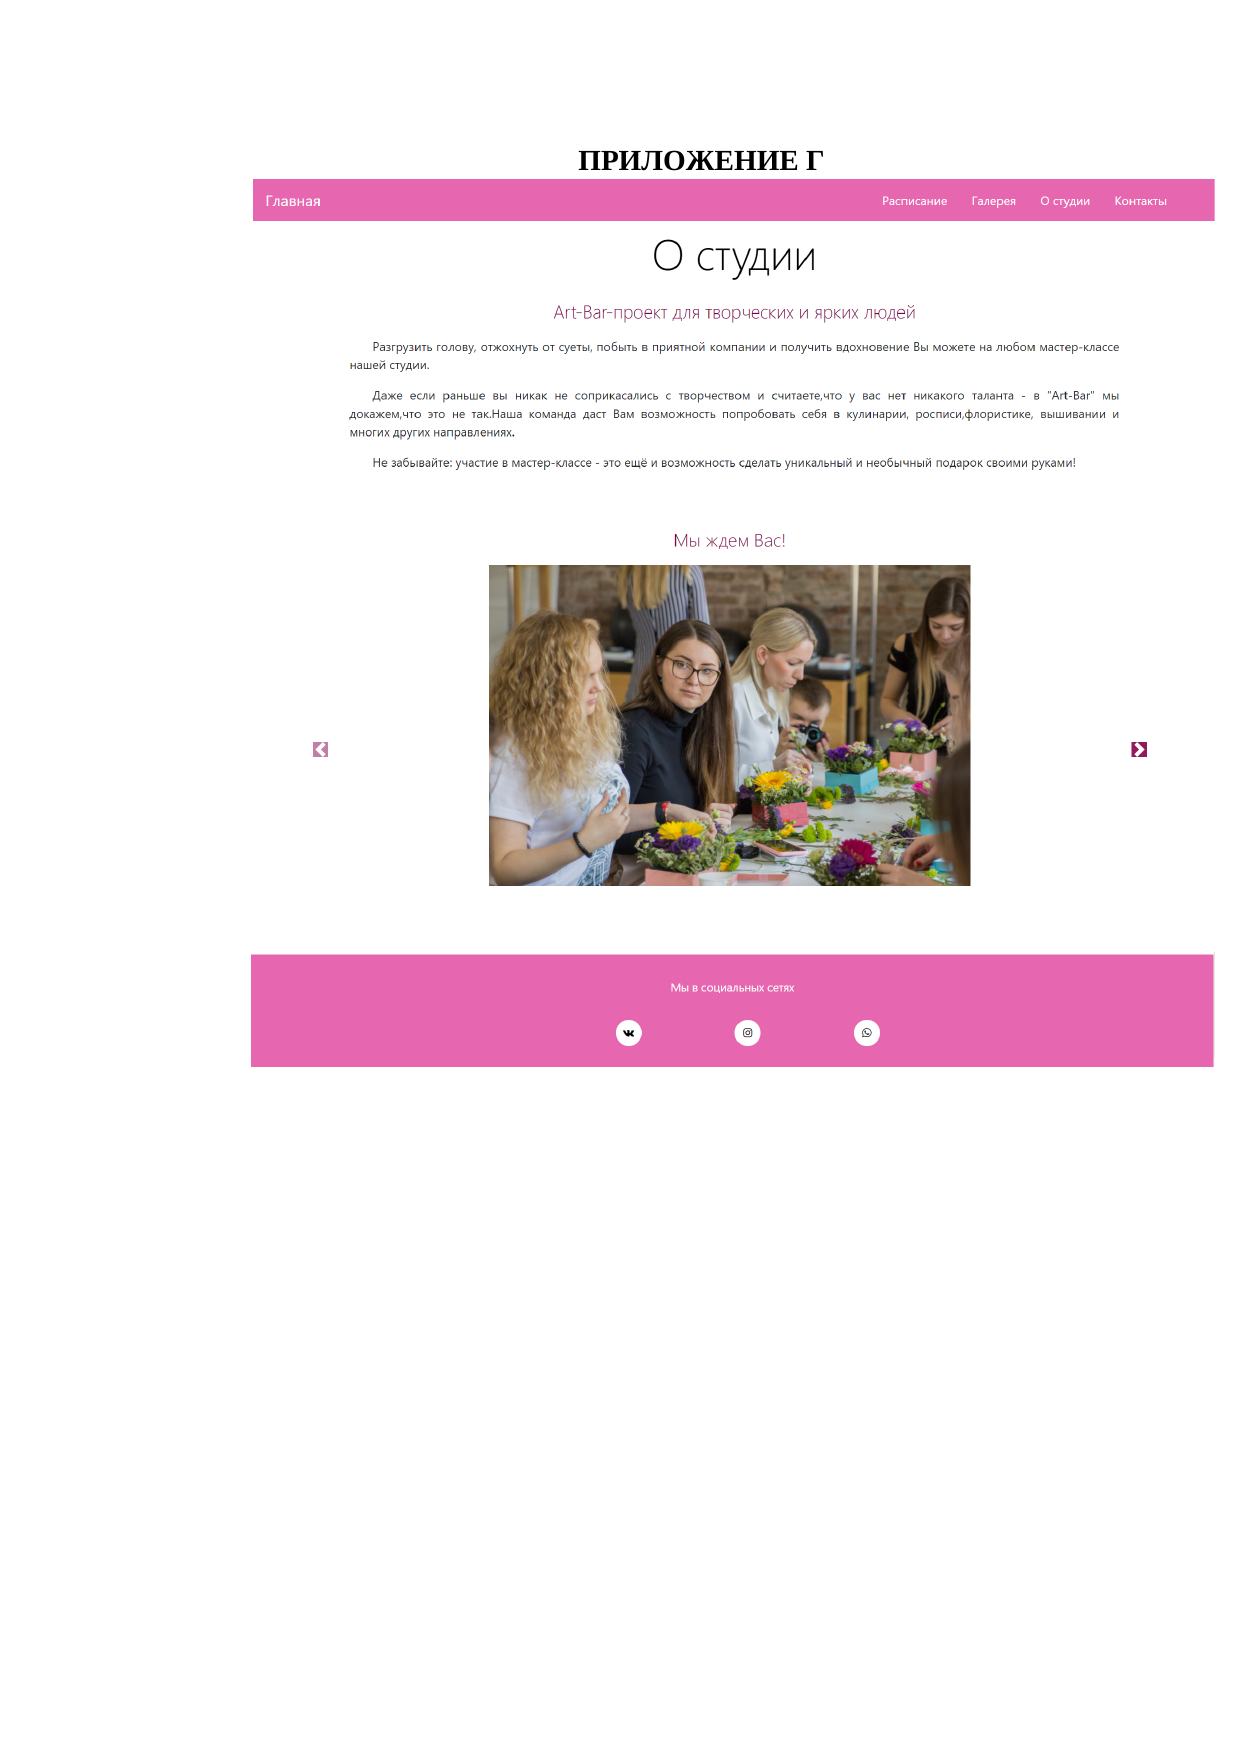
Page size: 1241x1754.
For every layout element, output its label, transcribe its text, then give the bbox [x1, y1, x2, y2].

picture [251, 520, 1211, 915]
picture [251, 952, 1215, 1067]
picture [253, 179, 1215, 483]
subtitle ПРИЛОЖЕНИЕ Г [177, 143, 1152, 177]
